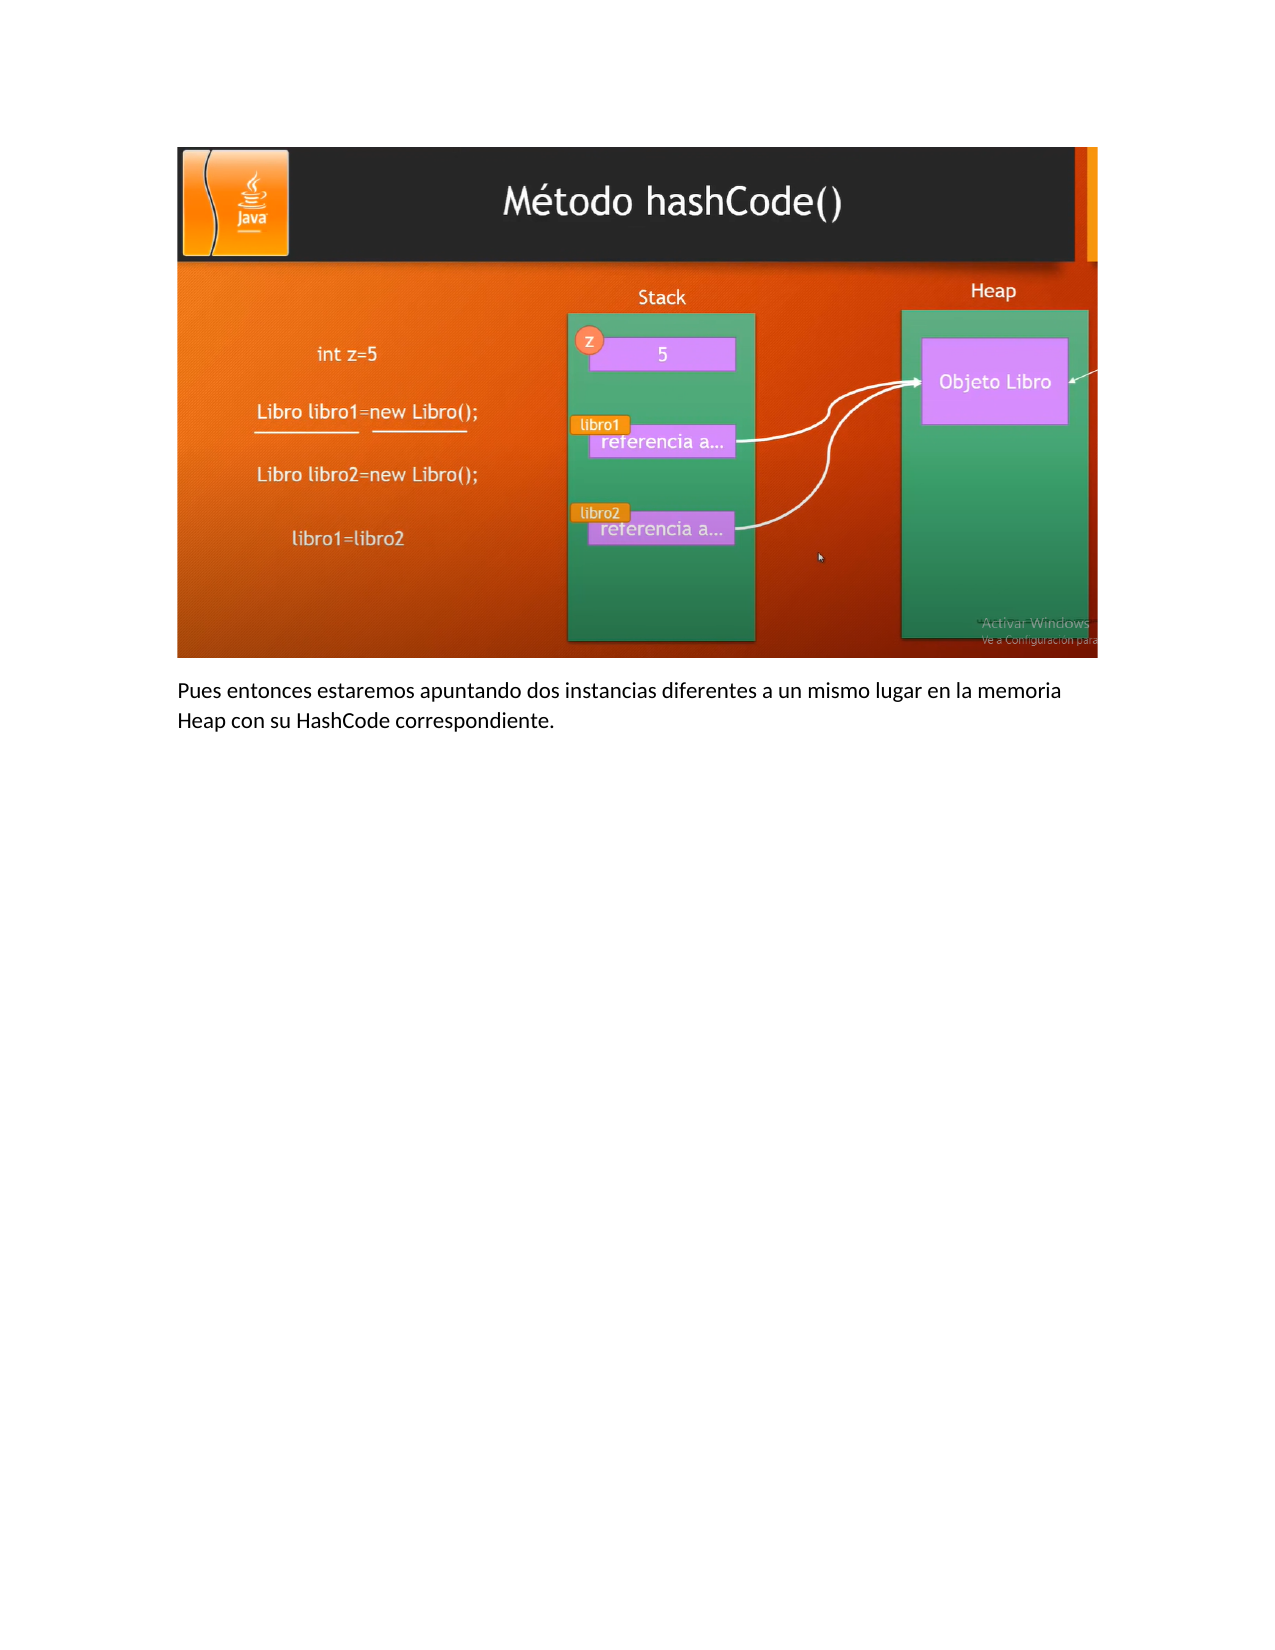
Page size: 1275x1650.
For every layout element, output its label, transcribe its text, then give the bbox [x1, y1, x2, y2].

text Pues entonces estaremos apuntando dos instancias diferentes a un mismo lugar en la memoria Heap con su HashCode correspondiente. [177, 676, 1098, 734]
picture [177, 147, 1098, 658]
